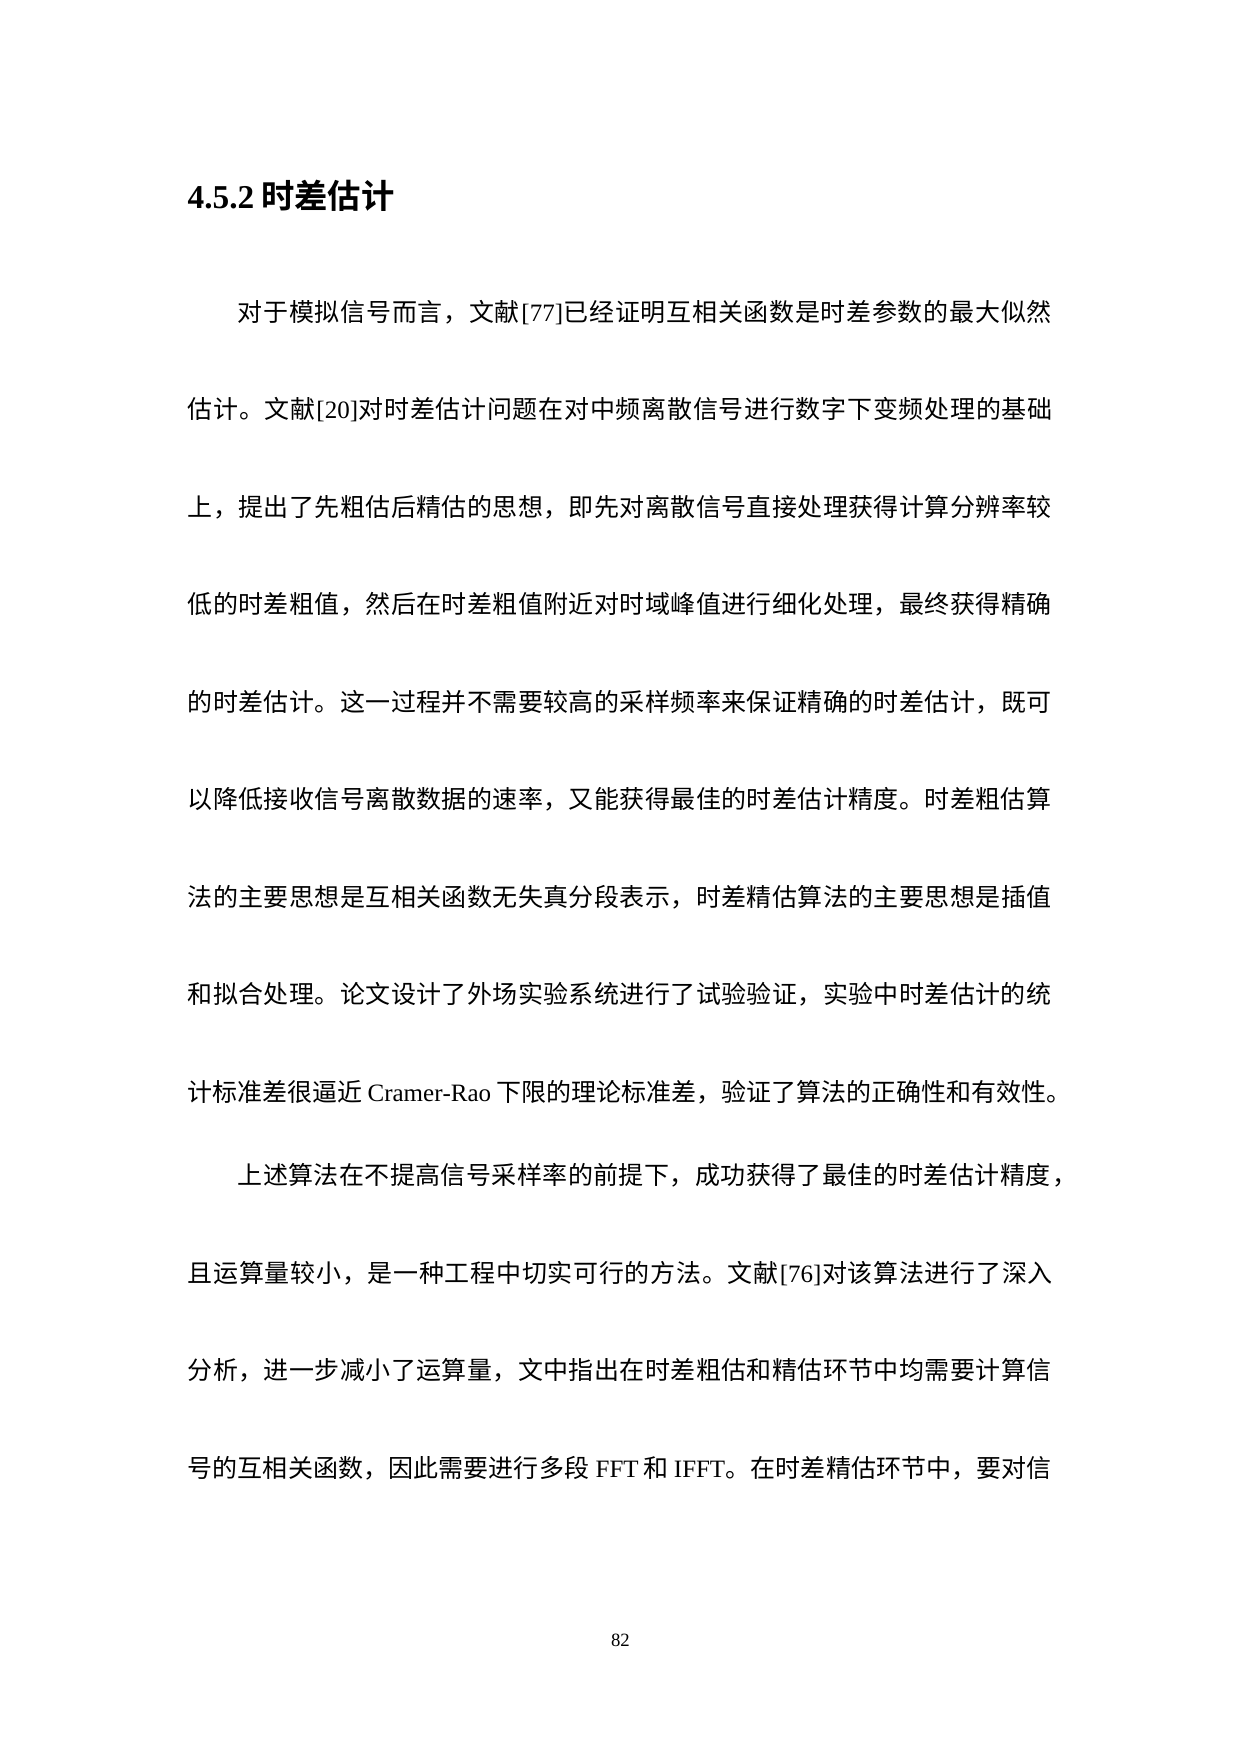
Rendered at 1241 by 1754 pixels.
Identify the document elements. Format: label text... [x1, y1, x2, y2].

subtitle 4.5.2时差估计 [187, 162, 1053, 227]
text 对于模拟信号而言，文献[77]已经证明互相关函数是时差参数的最大似然估计。文献[20]对时差估计问题在对中频离散信号进行数字下变频处理的基础上，提出了先粗估后精估的思想，即先对离散信号直接处理获得计算分辨率较低的时差粗值，然后在时差粗值附近对时域峰值进行细化处理，最终获得精确的时差估计。这一过程并不需要较高的采样频率来保证精确的时差估计，既可以降低接收信号离散数据的速率，又能获得最佳的时差估计精度。时差粗估算法的主要思想是互相关函数无失真分段表示，时差精估算法的主要思想是插值和拟合处理。论文设计了外场实验系统进行了试验验证，实验中时差估计的统计标准差很逼近Cramer-Rao下限的理论标准差，验证了算法的正确性和有效性。 [187, 278, 1053, 1123]
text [187, 1141, 1053, 1499]
